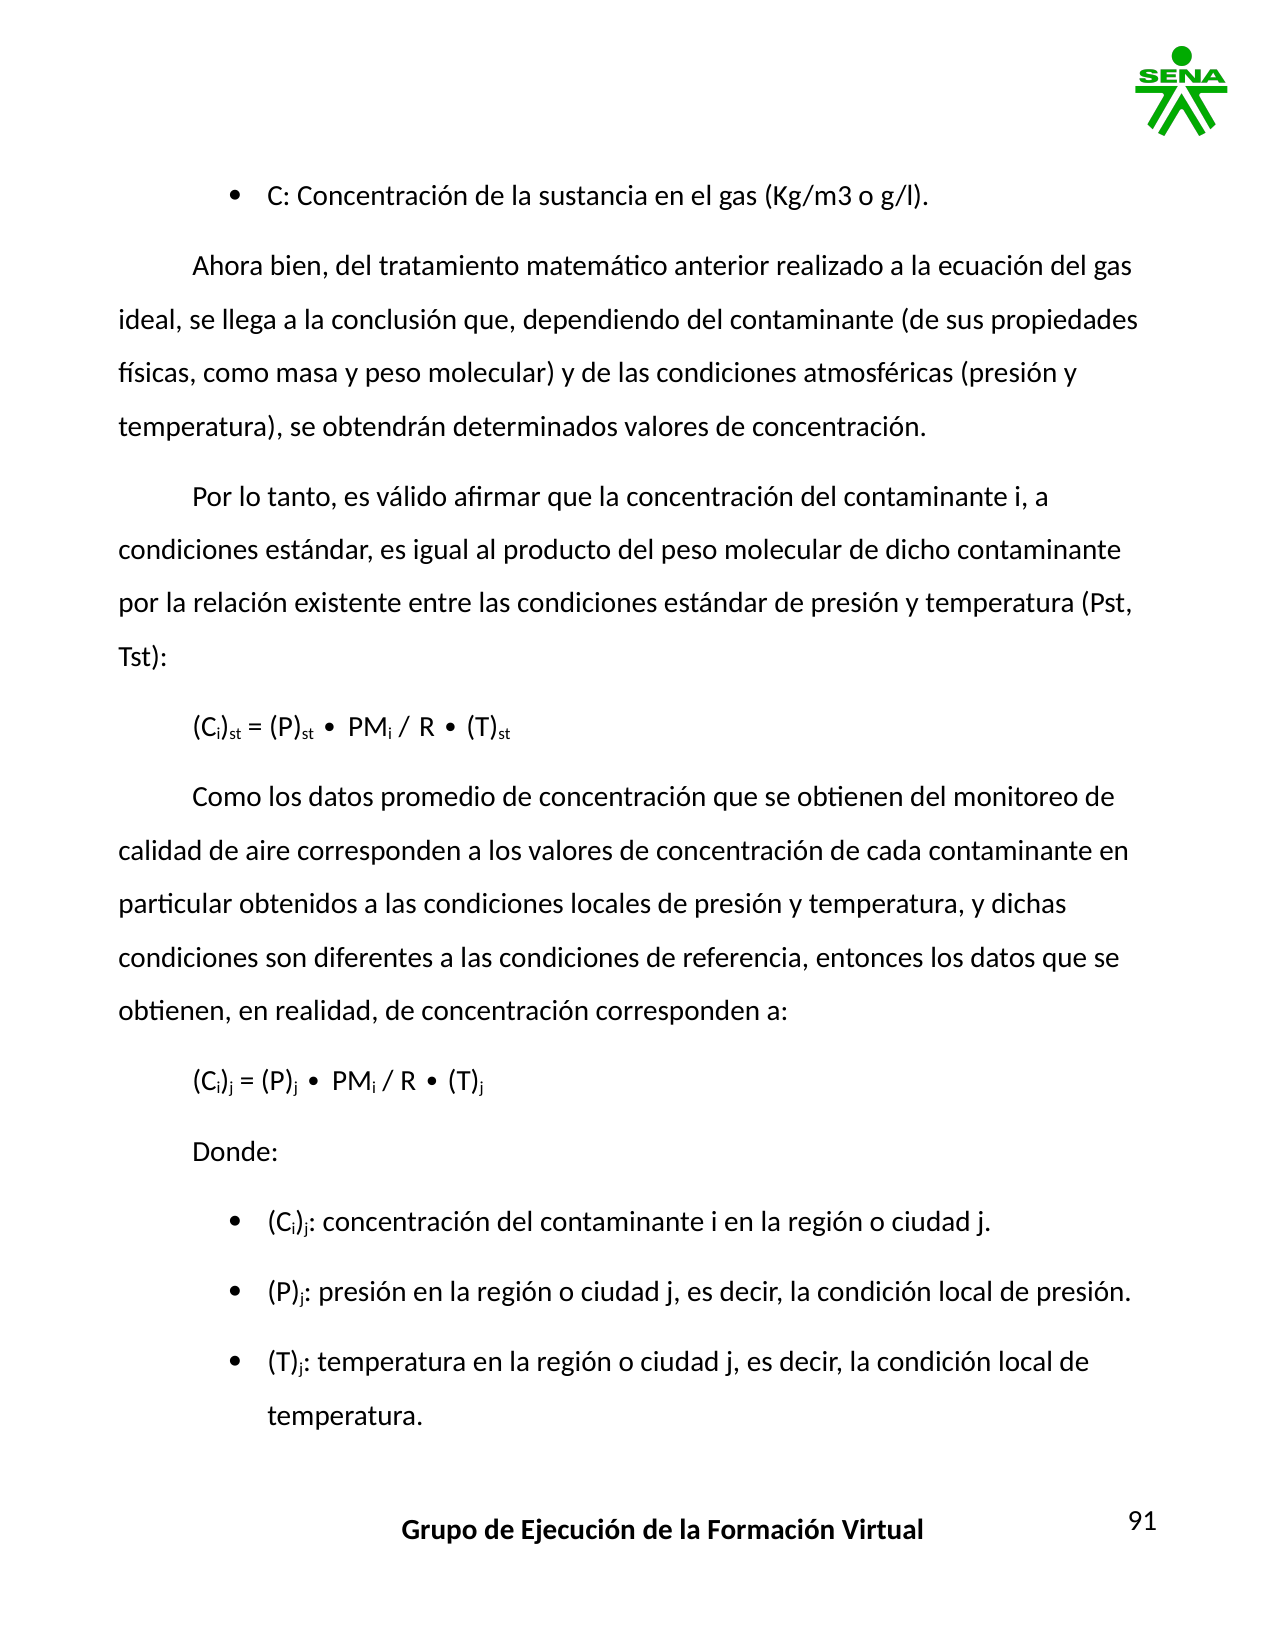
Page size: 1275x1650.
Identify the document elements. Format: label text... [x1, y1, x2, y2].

text Por lo tanto, es válido afirmar que la concentración del contaminante i, a condiciones estándar, es igual al producto del peso molecular de dicho contaminante por la relación existente entre las condiciones estándar de presión y temperatura (Pst, Tst): [118, 478, 1157, 674]
picture [1135, 46, 1228, 136]
text (Ci)j = (P)j ∙ PMi / R ∙ (T)j [118, 1062, 1157, 1098]
list (T)j: temperatura en la región o ciudad j, es decir, la condición local de temperatura. [230, 1343, 1157, 1432]
list C: Concentración de la sustancia en el gas (Kg/m3 o g/l). [230, 177, 1157, 213]
list (P)j: presión en la región o ciudad j, es decir, la condición local de presión. [230, 1273, 1157, 1309]
text Donde: [118, 1133, 1157, 1168]
list (Ci)j: concentración del contaminante i en la región o ciudad j. [230, 1203, 1157, 1238]
text (Ci)st = (P)st ∙ PMi / R ∙ (T)st [118, 708, 1157, 744]
text Como los datos promedio de concentración que se obtienen del monitoreo de calidad de aire corresponden a los valores de concentración de cada contaminante en particular obtenidos a las condiciones locales de presión y temperatura, y dichas condiciones son diferentes a las condiciones de referencia, entonces los datos que se obtienen, en realidad, de concentración corresponden a: [118, 778, 1157, 1028]
text Ahora bien, del tratamiento matemático anterior realizado a la ecuación del gas ideal, se llega a la conclusión que, dependiendo del contaminante (de sus propiedades físicas, como masa y peso molecular) y de las condiciones atmosféricas (presión y temperatura), se obtendrán determinados valores de concentración. [118, 247, 1157, 443]
